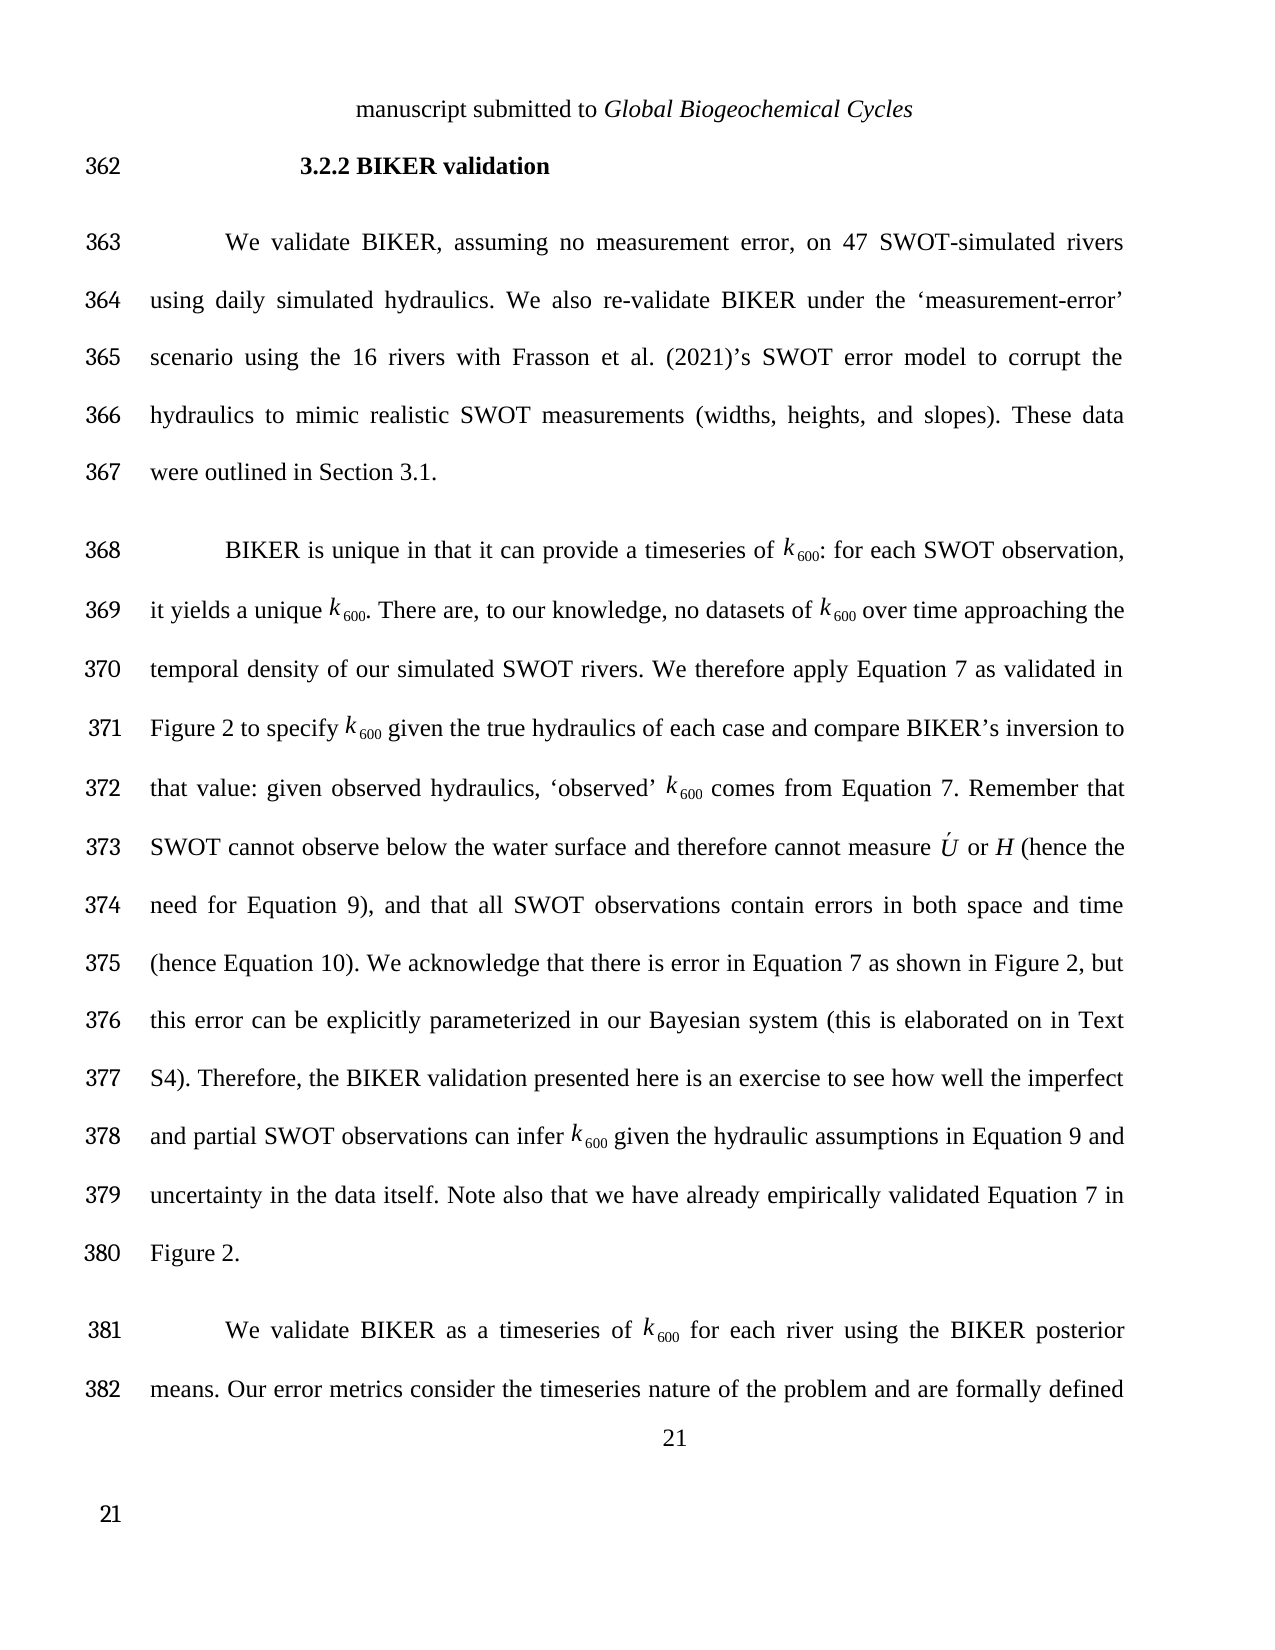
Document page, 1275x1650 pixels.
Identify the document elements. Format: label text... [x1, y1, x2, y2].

text We validate BIKER, assuming no measurement error, on 47 SWOT-simulated rivers using daily simulated hydraulics. We also re-validate BIKER under the ‘measurement-error’ scenario using the 16 rivers with Frasson et al. (2021)’s SWOT error model to corrupt the hydraulics to mimic realistic SWOT measurements (widths, heights, and slopes). These data were outlined in Section 3.1. [150, 227, 1125, 486]
text BIKER is unique in that it can provide a timeseries of : for each SWOT observation, it yields a unique . There are, to our knowledge, no datasets of over time approaching the temporal density of our simulated SWOT rivers. We therefore apply Equation 7 as validated in Figure 2 to specify given the true hydraulics of each case and compare BIKER’s inversion to that value: given observed hydraulics, ‘observed’ comes from Equation 7. Remember that SWOT cannot observe below the water surface and therefore cannot measure or H (hence the need for Equation 9), and that all SWOT observations contain errors in both space and time (hence Equation 10). We acknowledge that there is error in Equation 7 as shown in Figure 2, but this error can be explicitly parameterized in our Bayesian system (this is elaborated on in Text S4). Therefore, the BIKER validation presented here is an exercise to see how well the imperfect and partial SWOT observations can infer given the hydraulic assumptions in Equation 9 and uncertainty in the data itself. Note also that we have already empirically validated Equation 7 in Figure 2. [150, 534, 1125, 1266]
subtitle 3.2.2 BIKER validation [225, 151, 1125, 180]
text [150, 1314, 1125, 1403]
